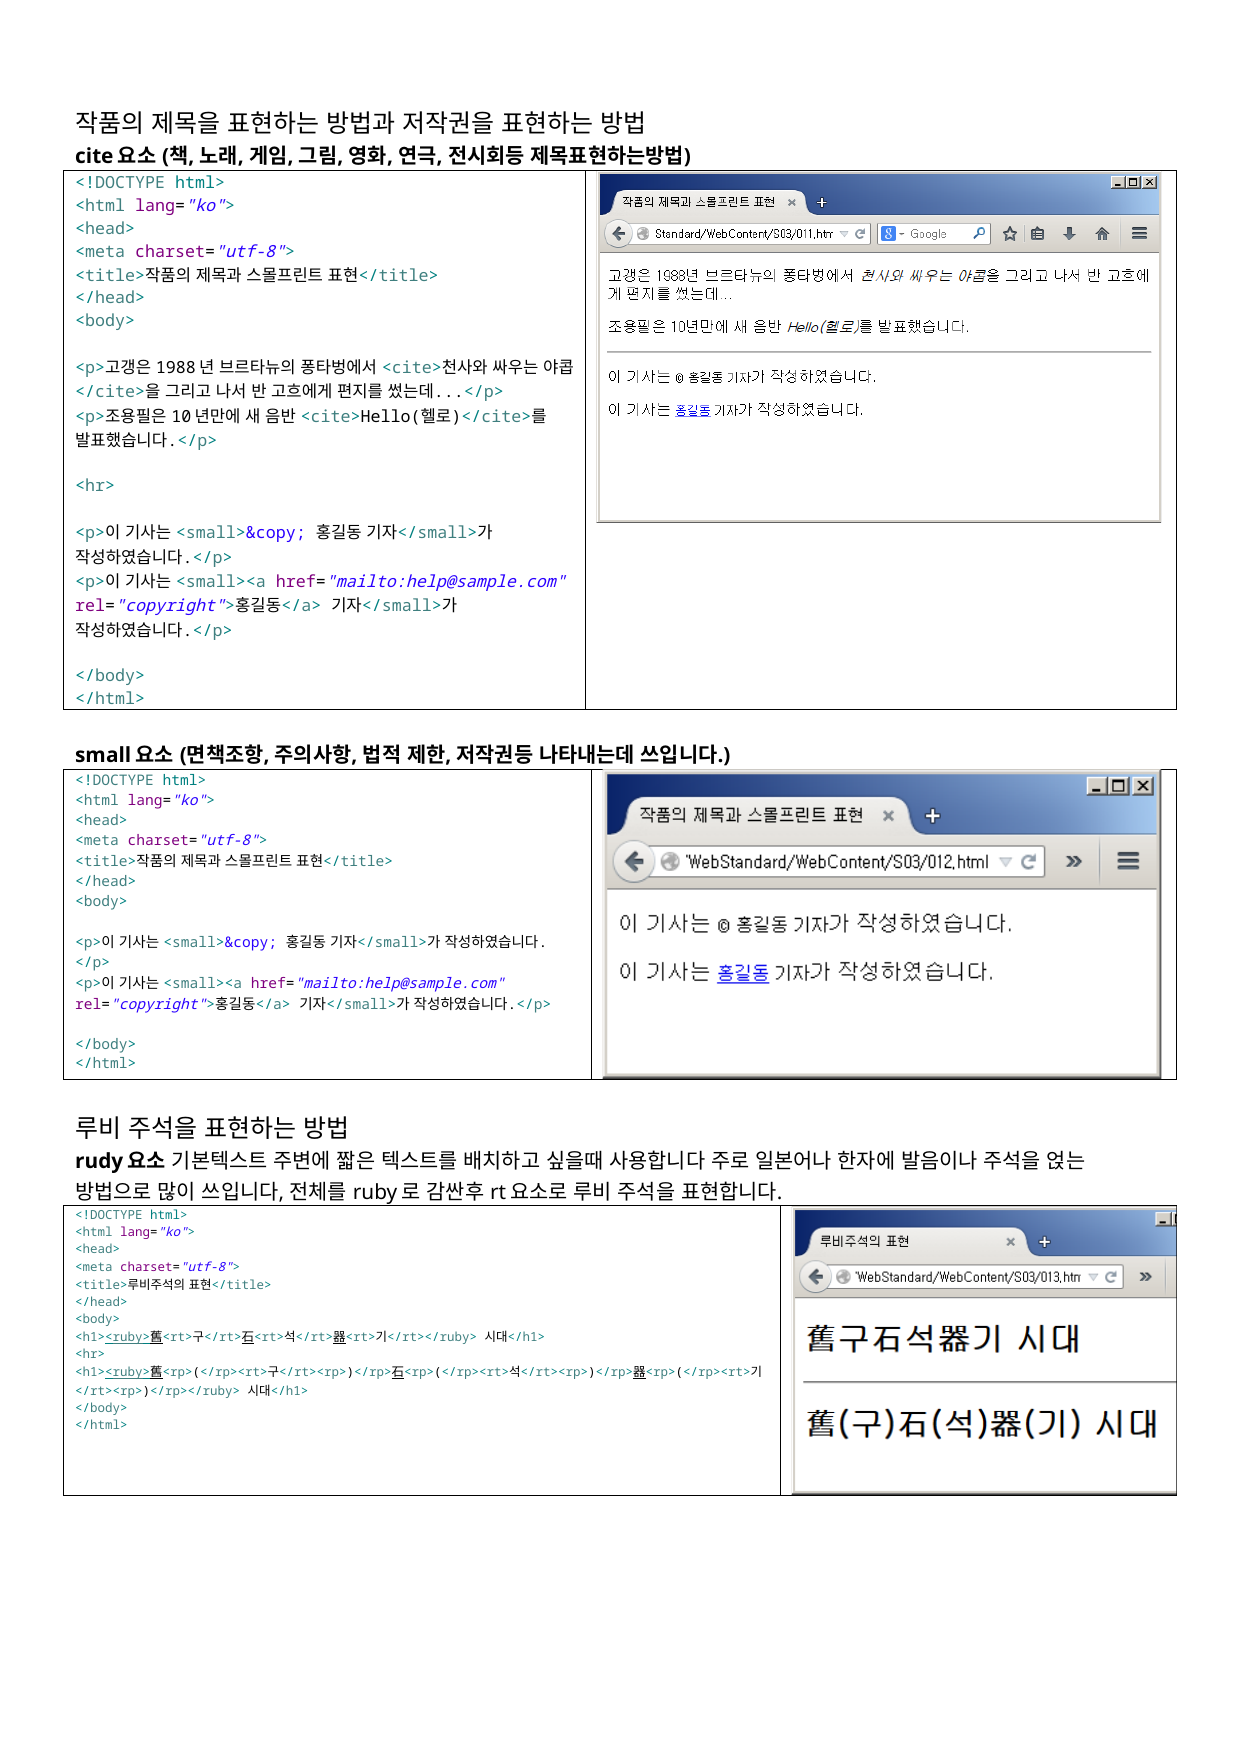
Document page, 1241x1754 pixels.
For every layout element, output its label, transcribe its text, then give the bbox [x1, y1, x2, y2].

text 루비 주석을 표현하는 방법 [75, 1108, 1165, 1145]
text rudy요소 기본텍스트 주변에 짧은 텍스트를 배치하고 싶을때 사용합니다 주로 일본어나 한자에 발음이나 주석을 얹는 방법으로 많이 쓰입니다, 전체를 ruby로 감싼후 rt요소로 루비 주석을 표현합니다. [75, 1145, 1165, 1205]
text small요소 (면책조항, 주의사항, 법적 제한, 저작권등 나타내는데 쓰입니다.) [75, 738, 1165, 769]
picture [791, 1206, 1177, 1495]
table_header <!DOCTYPE html> <html lang="ko"> <head> <meta charset="utf-8"> <title>작품의 제목과 스몰프린트 표현</title> </head> <body> <p>고갱은 1988년 브르타뉴의 퐁타벙에서 <cite>천사와 싸우는 야콥</cite>을 그리고 나서 반 고흐에게 편지를 썼는데...</p> <p>조용필은 10년만에 새 음반 <cite>Hello(헬로)</cite>를 발표했습니다.</p> <hr> <p>이 기사는 <small>&copy; 홍길동 기자</small>가 작성하였습니다.</p> <p>이 기사는 <small><a href="mailto:help@sample.com" rel="copyright">홍길동</a> 기자</small>가 작성하였습니다.</p> </body> </html> [64, 171, 585, 709]
picture [602, 769, 1162, 1079]
table_header <!DOCTYPE html> <html lang="ko"> <head> <meta charset="utf-8"> <title>작품의 제목과 스몰프린트 표현</title> </head> <body> <p>이 기사는 <small>&copy; 홍길동 기자</small>가 작성하였습니다.</p> <p>이 기사는 <small><a href="mailto:help@sample.com" rel="copyright">홍길동</a> 기자</small>가 작성하였습니다.</p> </body> </html> [64, 770, 591, 1079]
text cite요소 (책, 노래, 게임, 그림, 영화, 연극, 전시회등 제목표현하는방법) [75, 140, 1165, 170]
table_header <!DOCTYPE html> <html lang="ko"> <head> <meta charset="utf-8"> <title>루비주석의 표현</title> </head> <body> <h1><ruby>舊<rt>구</rt>石<rt>석</rt>器<rt>기</rt></ruby> 시대</h1> <hr> <h1><ruby>舊<rp>(</rp><rt>구</rt><rp>)</rp>石<rp>(</rp><rt>석</rt><rp>)</rp>器<rp>(</rp><rt>기</rt><rp>)</rp></ruby> 시대</h1> </body> </html> [64, 1206, 780, 1495]
table_header [781, 1206, 791, 1495]
table_header [586, 171, 1176, 709]
table_header [592, 770, 602, 1079]
picture [596, 171, 1162, 523]
table_header [1162, 770, 1176, 1079]
text 작품의 제목을 표현하는 방법과 저작권을 표현하는 방법 [75, 103, 1165, 140]
